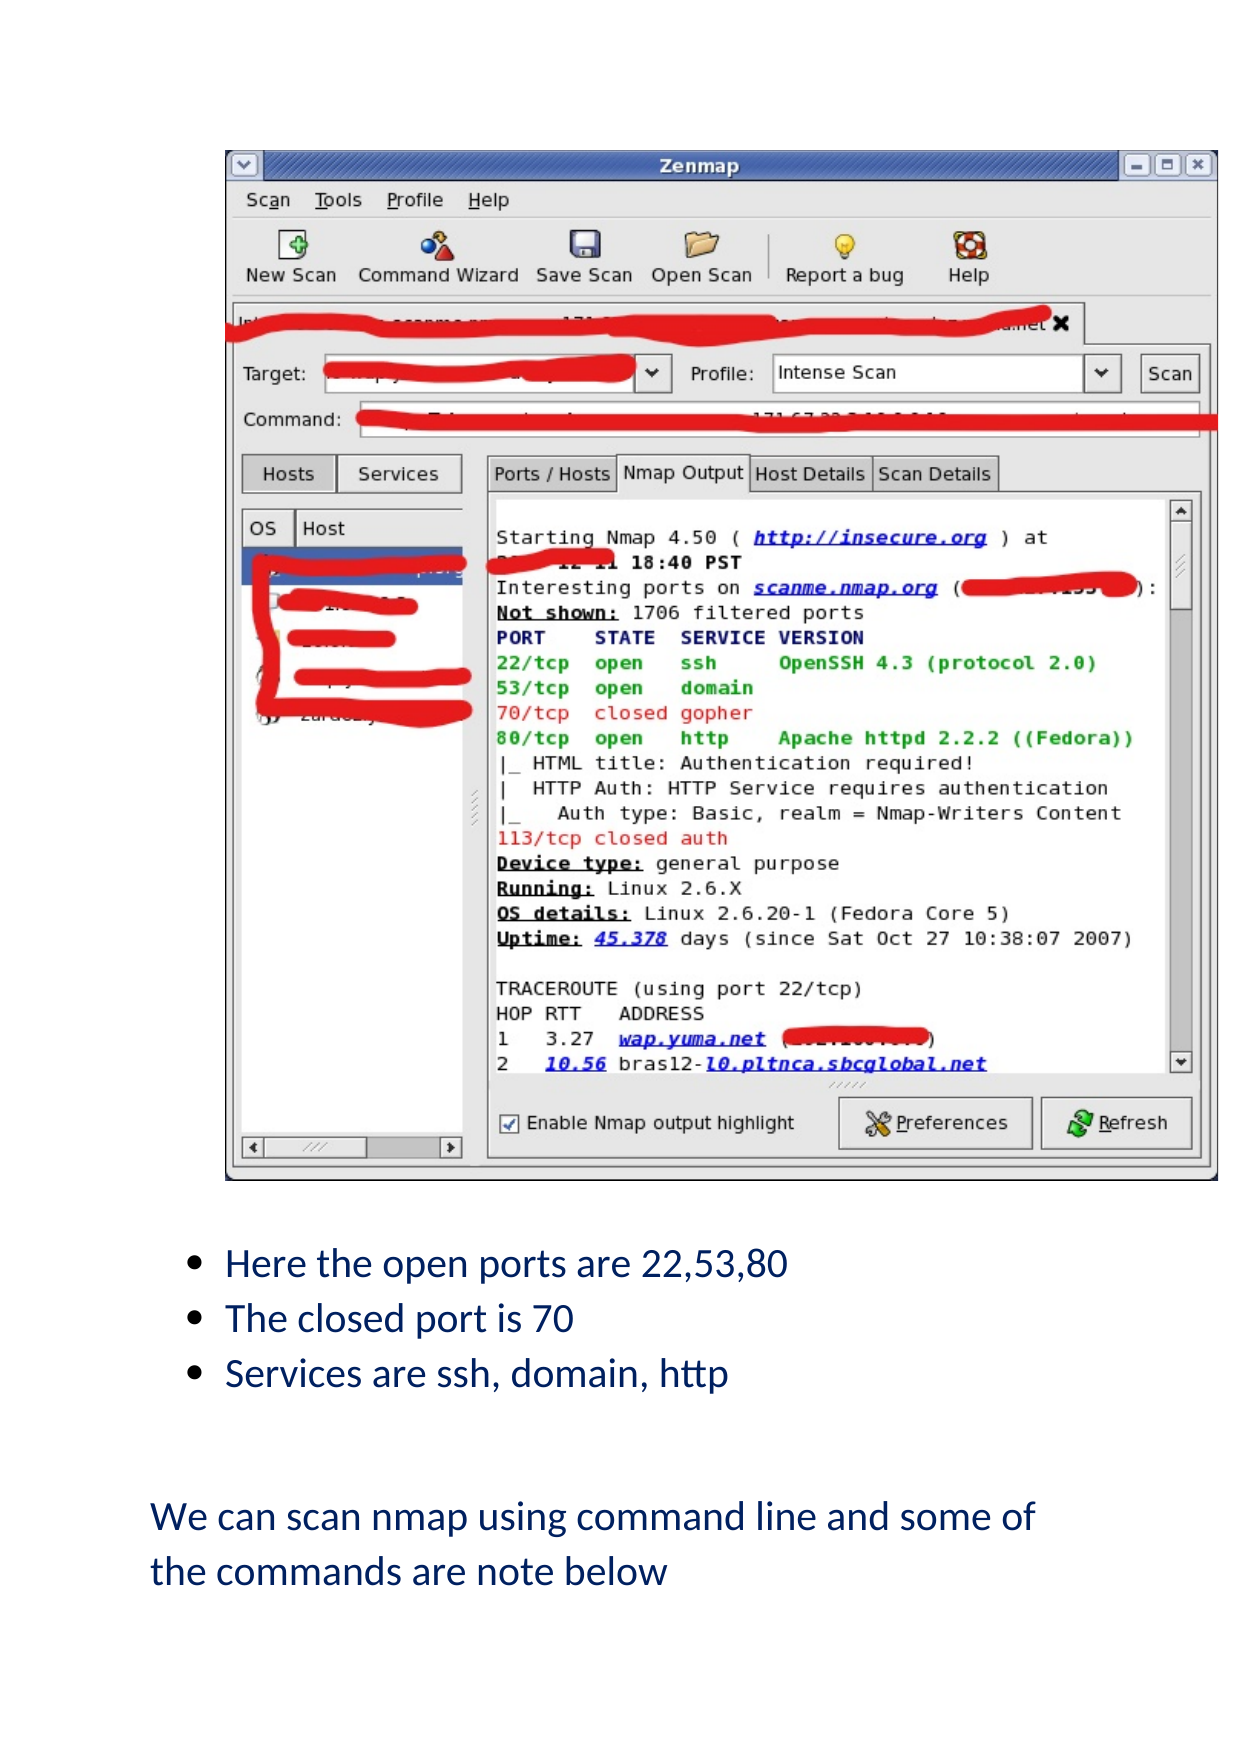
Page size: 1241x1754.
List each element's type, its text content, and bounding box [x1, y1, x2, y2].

text We can scan nmap using command line and some of the commands are note below [150, 1490, 1090, 1596]
list Services are ssh, domain, http [187, 1347, 1090, 1398]
picture [225, 150, 1219, 1181]
list Here the open ports are 22,53,80 [187, 1237, 1090, 1288]
list The closed port is 70 [187, 1292, 1090, 1343]
